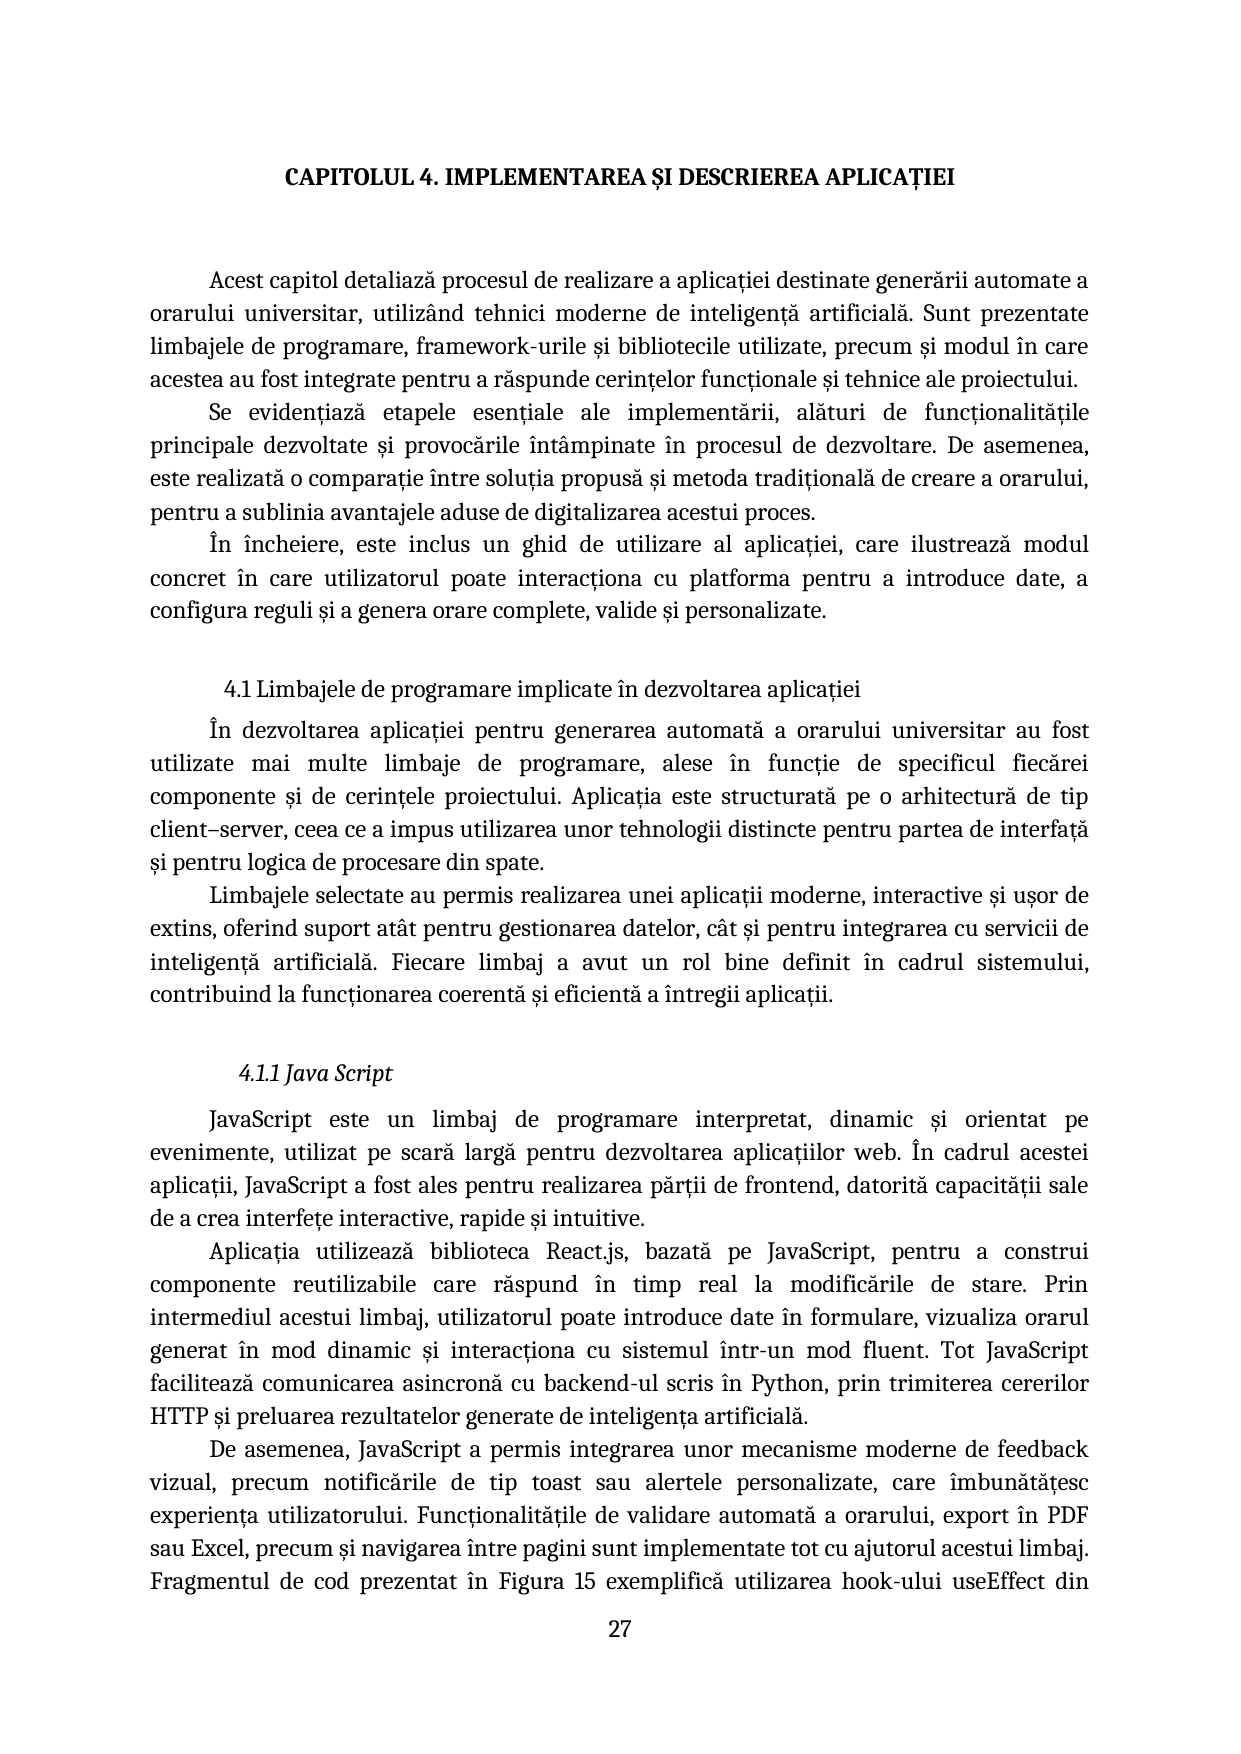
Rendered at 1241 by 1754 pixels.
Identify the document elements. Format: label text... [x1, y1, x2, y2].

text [150, 1435, 1090, 1596]
text În încheiere, este inclus un ghid de utilizare al aplicației, care ilustrează modul concret în care utilizatorul poate interacționa cu platforma pentru a introduce date, a configura reguli și a genera orare complete, valide și personalizate. [150, 530, 1090, 625]
text Se evidențiază etapele esențiale ale implementării, alături de funcționalitățile principale dezvoltate și provocările întâmpinate în procesul de dezvoltare. De asemenea, este realizată o comparație între soluția propusă și metoda tradițională de creare a orarului, pentru a sublinia avantajele aduse de digitalizarea acestui proces. [150, 398, 1090, 526]
subtitle Capitolul 4. Implementarea și descrierea aplicației [150, 162, 1090, 191]
subtitle 4.1 Limbajele de programare implicate în dezvoltarea aplicației [150, 675, 1090, 704]
text JavaScript este un limbaj de programare interpretat, dinamic și orientat pe evenimente, utilizat pe scară largă pentru dezvoltarea aplicațiilor web. În cadrul acestei aplicații, JavaScript a fost ales pentru realizarea părții de frontend, datorită capacității sale de a crea interfețe interactive, rapide și intuitive. [150, 1104, 1090, 1232]
text Limbajele selectate au permis realizarea unei aplicații moderne, interactive și ușor de extins, oferind suport atât pentru gestionarea datelor, cât și pentru integrarea cu servicii de inteligență artificială. Fiecare limbaj a avut un rol bine definit în cadrul sistemului, contribuind la funcționarea coerentă și eficientă a întregii aplicații. [150, 881, 1090, 1009]
subtitle 4.1.1 Java Script [150, 1059, 1090, 1088]
text În dezvoltarea aplicației pentru generarea automată a orarului universitar au fost utilizate mai multe limbaje de programare, alese în funcție de specificul fiecărei componente și de cerințele proiectului. Aplicația este structurată pe o arhitectură de tip client–server, ceea ce a impus utilizarea unor tehnologii distincte pentru partea de interfață și pentru logica de procesare din spate. [150, 716, 1090, 877]
text Aplicația utilizează biblioteca React.js, bazată pe JavaScript, pentru a construi componente reutilizabile care răspund în timp real la modificările de stare. Prin intermediul acestui limbaj, utilizatorul poate introduce date în formulare, vizualiza orarul generat în mod dinamic și interacționa cu sistemul într-un mod fluent. Tot JavaScript facilitează comunicarea asincronă cu backend-ul scris în Python, prin trimiterea cererilor HTTP și preluarea rezultatelor generate de inteligența artificială. [150, 1237, 1090, 1430]
text Acest capitol detaliază procesul de realizare a aplicației destinate generării automate a orarului universitar, utilizând tehnici moderne de inteligență artificială. Sunt prezentate limbajele de programare, framework-urile și bibliotecile utilizate, precum și modul în care acestea au fost integrate pentru a răspunde cerințelor funcționale și tehnice ale proiectului. [150, 266, 1090, 394]
